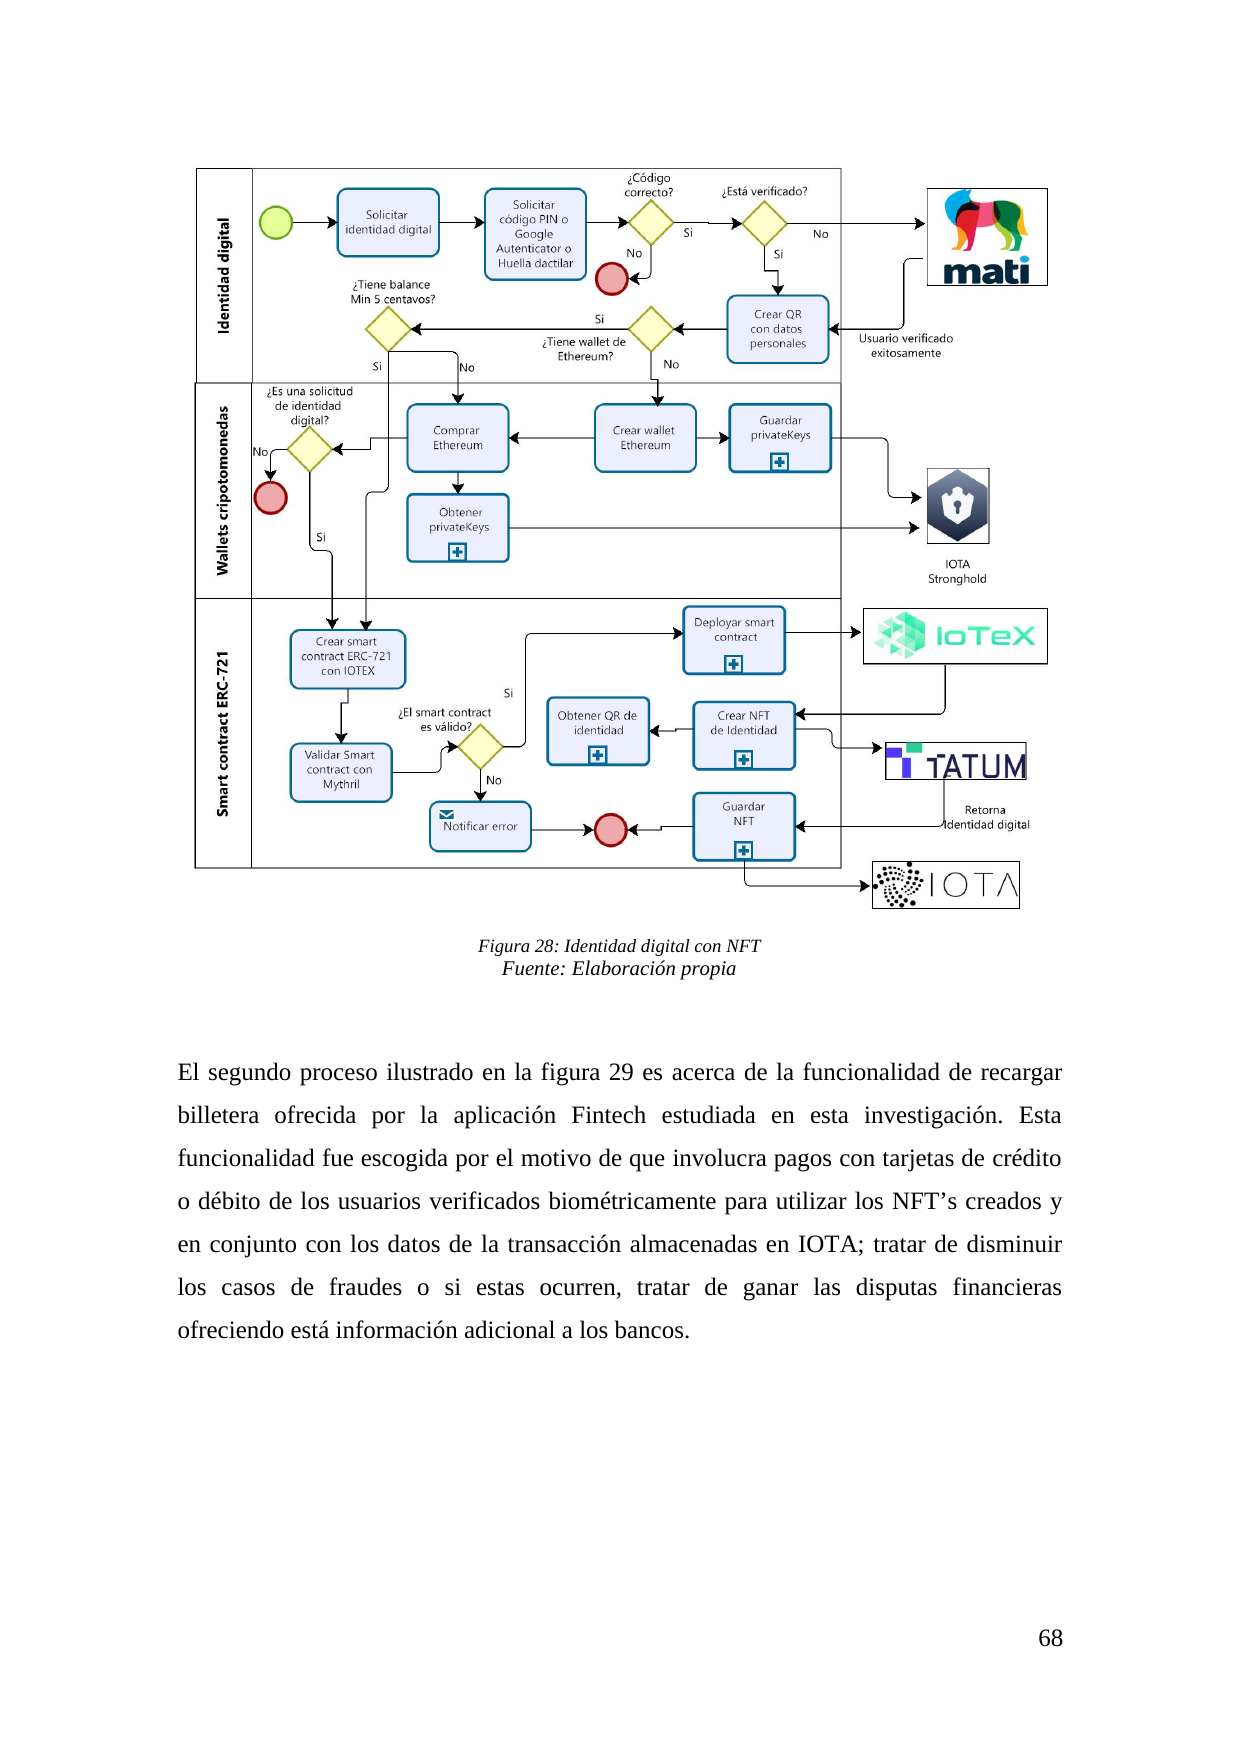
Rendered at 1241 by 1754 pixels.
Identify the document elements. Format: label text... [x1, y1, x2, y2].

text El segundo proceso ilustrado en la figura 29 es acerca de la funcionalidad de recargar billetera ofrecida por la aplicación Fintech estudiada en esta investigación. Esta funcionalidad fue escogida por el motivo de que involucra pagos con tarjetas de crédito o débito de los usuarios verificados biométricamente para utilizar los NFT’s creados y en conjunto con los datos de la transacción almacenadas en IOTA; tratar de disminuir los casos de fraudes o si estas ocurren, tratar de ganar las disputas financieras ofreciendo está información adicional a los bancos. [177, 1057, 1063, 1344]
text Fuente: Elaboración propia [177, 956, 1063, 980]
text Figura 28: Identidad digital con NFT [177, 935, 1063, 956]
picture [177, 147, 1063, 916]
